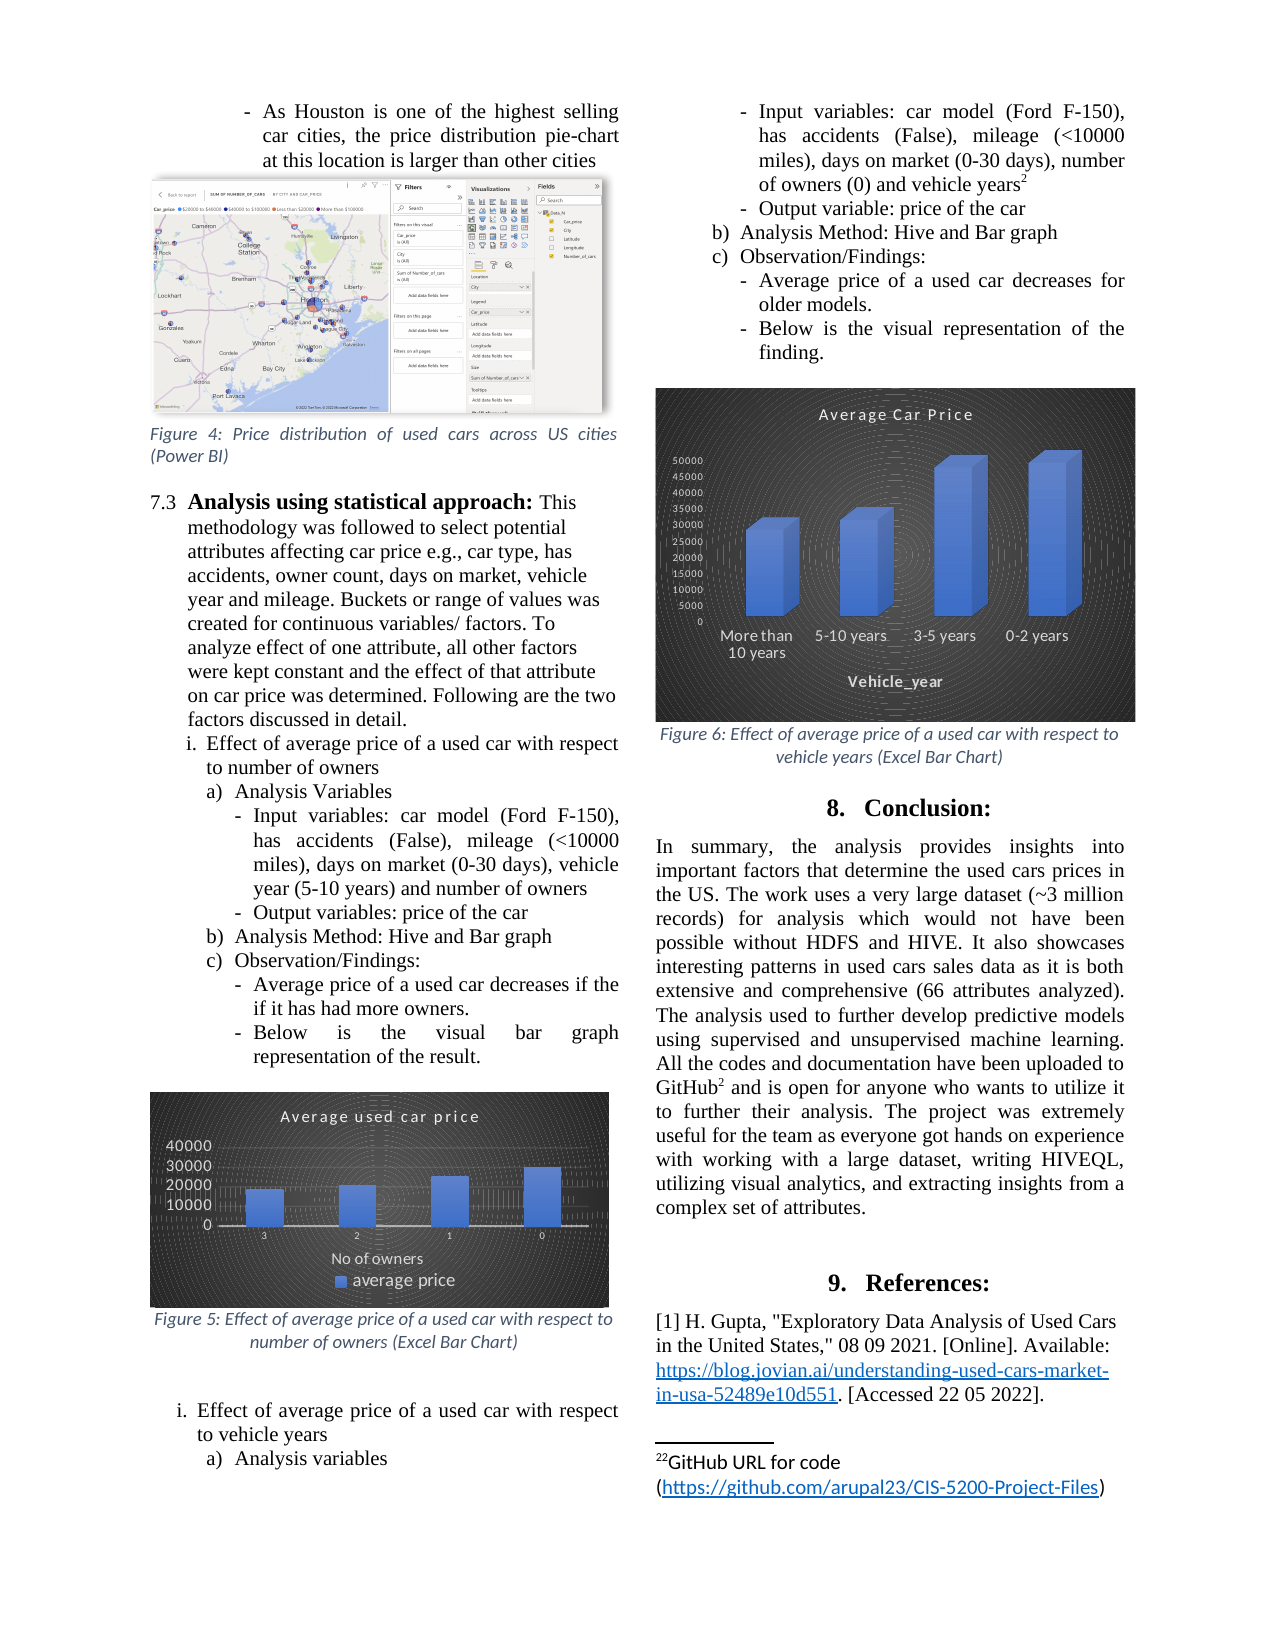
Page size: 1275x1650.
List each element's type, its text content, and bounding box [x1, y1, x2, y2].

list Analysis Method: Hive and Bar graph [206, 924, 619, 948]
subtitle References: [693, 1268, 1125, 1297]
list Average price of a used car decreases if the if it has had more owners. [234, 972, 619, 1020]
list Analysis using statistical approach: This methodology was followed to select potential attributes affecting car price e.g., car type, has accidents, owner count, days on market, vehicle year and mileage. Buckets or range of values was created for continuous variables/ factors. To analyze effect of one attribute, all other factors were kept constant and the effect of that attribute on car price was determined. Following are the two factors discussed in detail. [150, 488, 619, 731]
list Input variables: car model (Ford F-150), has accidents (False), mileage (<10000 miles), days on market (0-30 days), vehicle year (5-10 years) and number of owners [234, 803, 619, 900]
list Output variable: price of the car [740, 196, 1125, 220]
list Effect of average price of a used car with respect to vehicle years [187, 1398, 619, 1446]
list Observation/Findings: [712, 244, 1125, 268]
list Below is the visual representation of the finding. [740, 316, 1125, 364]
subtitle Conclusion: [693, 793, 1125, 822]
list As Houston is one of the highest selling car cities, the price distribution pie-chart at this location is larger than other cities [244, 99, 619, 172]
list Effect of average price of a used car with respect to number of owners [197, 731, 619, 779]
list Analysis Method: Hive and Bar graph [712, 220, 1125, 244]
list Analysis Variables [206, 779, 619, 803]
text In summary, the analysis provides insights into important factors that determine the used cars prices in the US. The work uses a very large dataset (~3 million records) for analysis which would not have been possible without HDFS and HIVE. It also showcases interesting patterns in used cars sales data as it is both extensive and comprehensive (66 attributes analyzed). The analysis used to further develop predictive models using supervised and unsupervised machine learning. All the codes and documentation have been uploaded to GitHub2 and is open for anyone who wants to utilize it to further their analysis. The project was extremely useful for the team as everyone got hands on experience with working with a large dataset, writing HIVEQL, utilizing visual analytics, and extracting insights from a complex set of attributes. [656, 834, 1125, 1219]
picture [152, 179, 602, 413]
text [1] H. Gupta, "Exploratory Data Analysis of Used Cars in the United States," 08 09 2021. [Online]. Available: https://blog.jovian.ai/understanding-used-cars-market-in-usa-52489e10d551. [Accessed 22 05 2022]. [656, 1309, 1125, 1406]
list Below is the visual bar graph representation of the result. [234, 1020, 619, 1068]
list Average price of a used car decreases for older models. [740, 268, 1125, 316]
list Analysis variables [206, 1446, 619, 1470]
list Output variables: price of the car [234, 900, 619, 924]
list Input variables: car model (Ford F-150), has accidents (False), mileage (<10000 miles), days on market (0-30 days), number of owners (0) and vehicle years [740, 99, 1125, 196]
list Observation/Findings: [206, 948, 619, 972]
